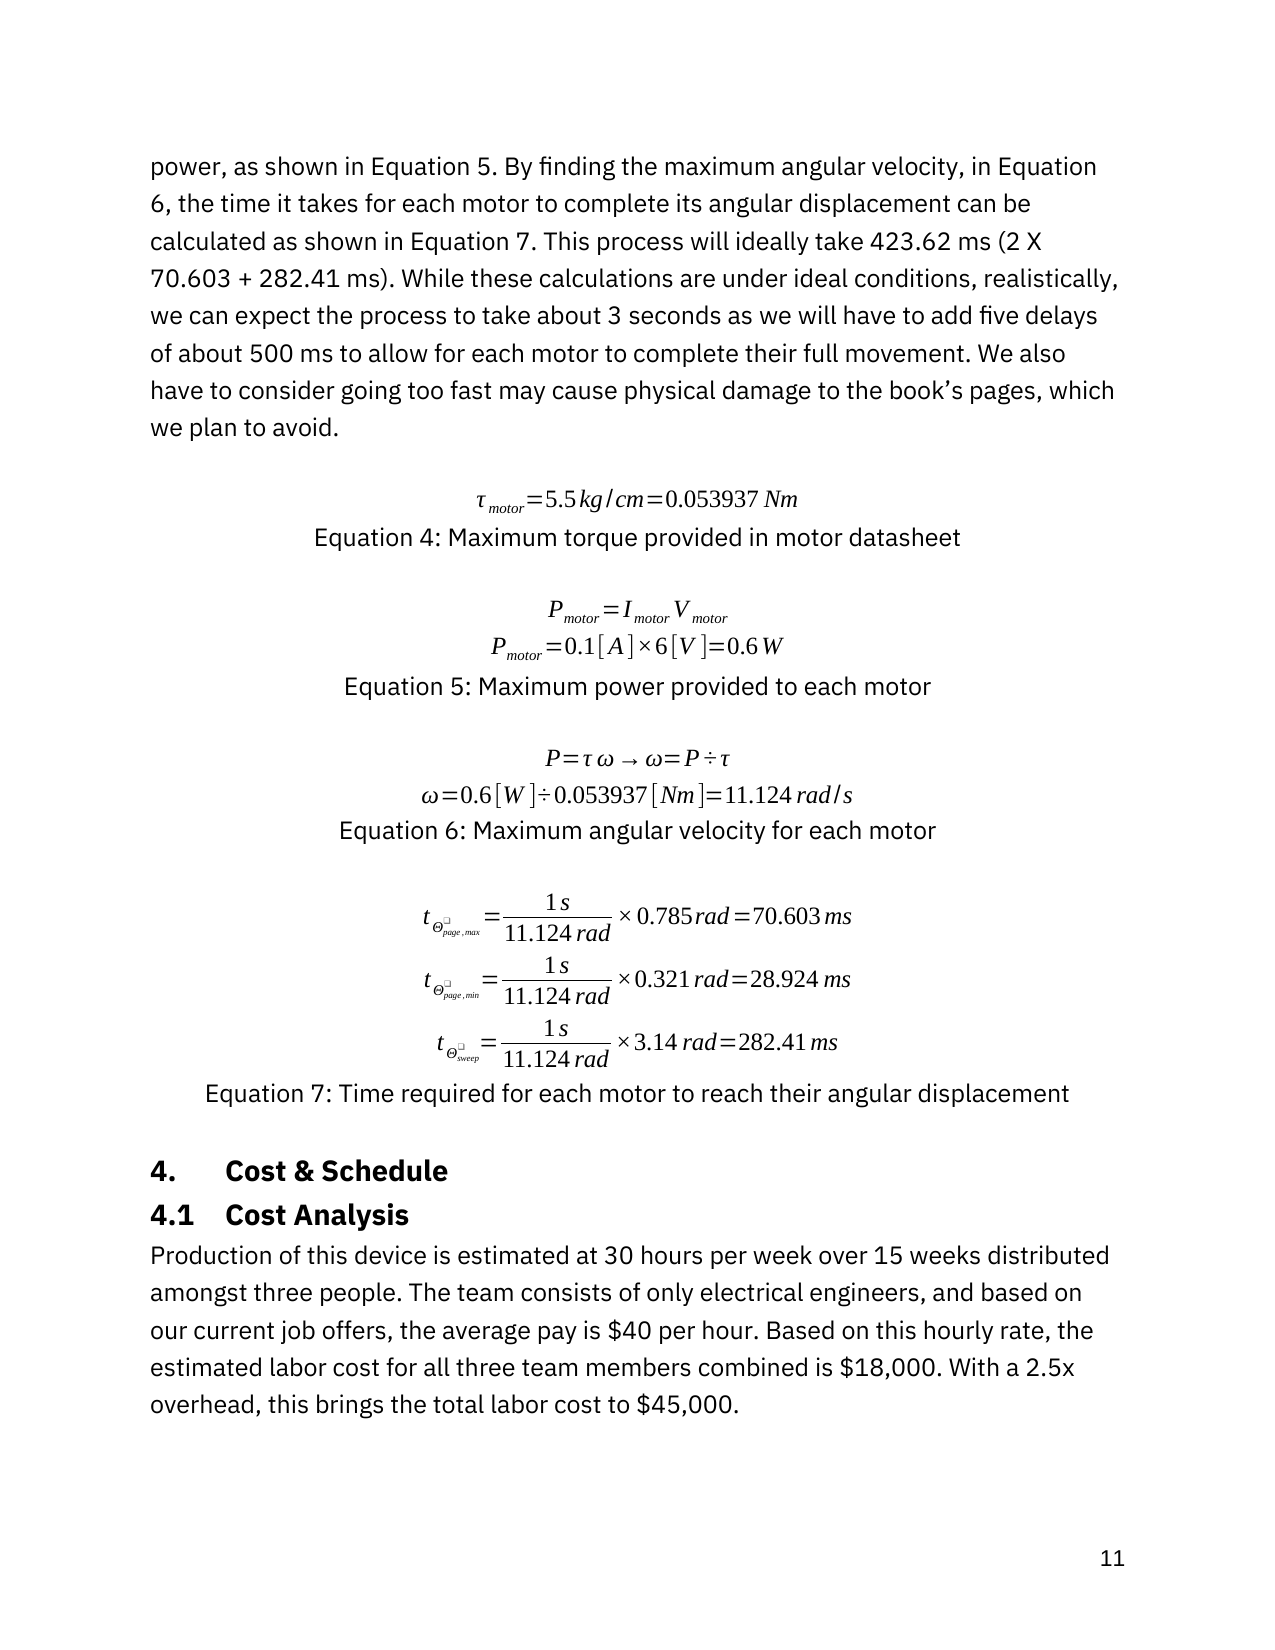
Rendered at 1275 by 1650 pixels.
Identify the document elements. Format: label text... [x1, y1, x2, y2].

subtitle 4.1 Cost Analysis [150, 1195, 1125, 1233]
text Equation 7: Time required for each motor to reach their angular displacement [150, 1077, 1125, 1110]
text Equation 6: Maximum angular velocity for each motor [150, 814, 1125, 847]
text Production of this device is estimated at 30 hours per week over 15 weeks distributed amongst three people. The team consists of only electrical engineers, and based on our current job offers, the average pay is $40 per hour. Based on this hourly rate, the estimated labor cost for all three team members combined is $18,000. With a 2.5x overhead, this brings the total labor cost to $45,000. [150, 1239, 1125, 1421]
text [150, 150, 1125, 443]
subtitle 4. Cost & Schedule [150, 1152, 1125, 1190]
text Equation 5: Maximum power provided to each motor [150, 670, 1125, 702]
text Equation 4: Maximum torque provided in motor datasheet [150, 521, 1125, 553]
